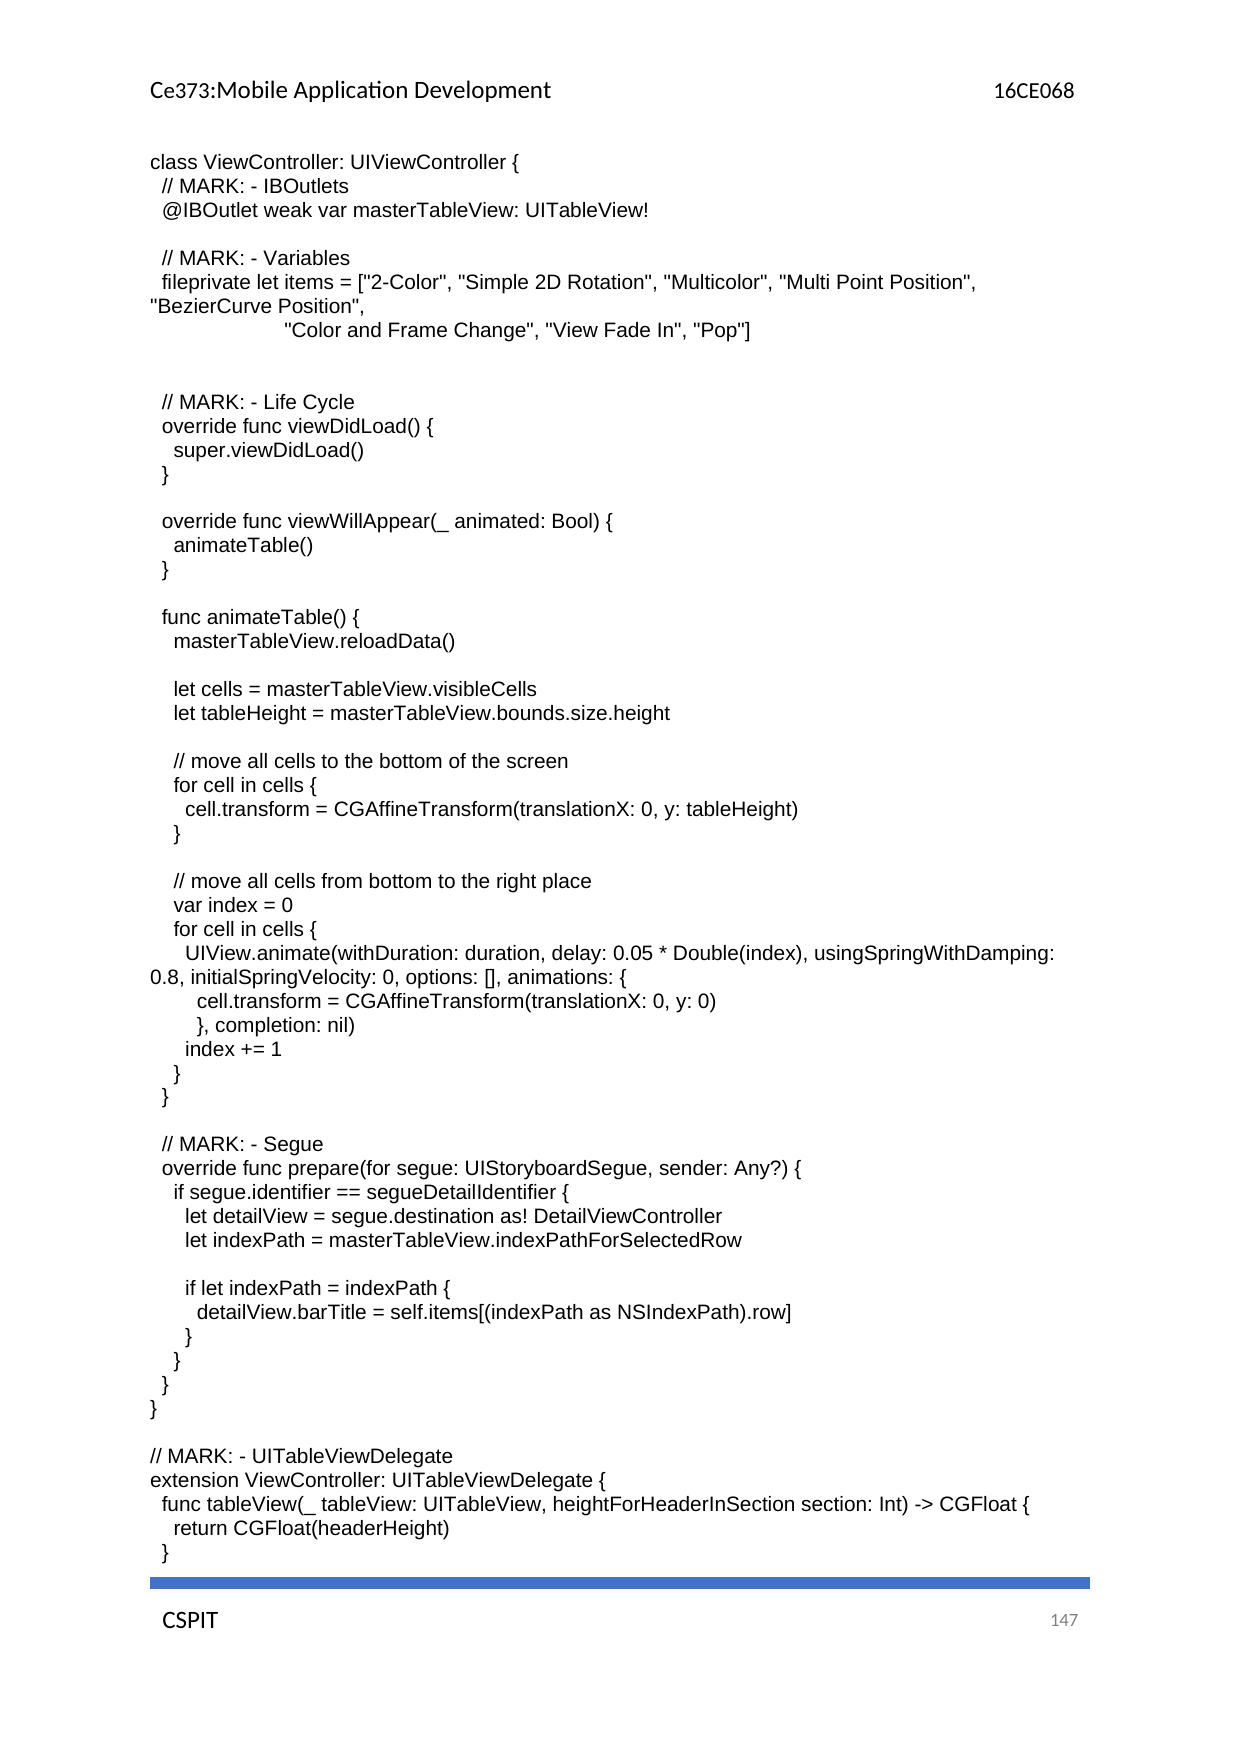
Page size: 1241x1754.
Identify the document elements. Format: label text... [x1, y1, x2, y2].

text let tableHeight = masterTableView.bounds.size.height [150, 701, 1090, 725]
text if segue.identifier == segueDetailIdentifier { [150, 1180, 1090, 1204]
text func animateTable() { [150, 605, 1090, 629]
text @IBOutlet weak var masterTableView: UITableView! [150, 198, 1090, 222]
text animateTable() [150, 533, 1090, 557]
text } [150, 1324, 1090, 1348]
text for cell in cells { [150, 773, 1090, 797]
text cell.transform = CGAffineTransform(translationX: 0, y: 0) [150, 988, 1090, 1012]
text let cells = masterTableView.visibleCells [150, 677, 1090, 701]
text // move all cells to the bottom of the screen [150, 749, 1090, 773]
text } [150, 821, 1090, 845]
text detailView.barTitle = self.items[(indexPath as NSIndexPath).row] [150, 1300, 1090, 1324]
text }, completion: nil) [150, 1012, 1090, 1036]
text } [150, 461, 1090, 485]
text override func prepare(for segue: UIStoryboardSegue, sender: Any?) { [150, 1156, 1090, 1180]
text index += 1 [150, 1036, 1090, 1060]
text masterTableView.reloadData() [150, 629, 1090, 653]
text return CGFloat(headerHeight) [150, 1516, 1090, 1539]
text } [150, 1348, 1090, 1372]
text var index = 0 [150, 893, 1090, 917]
text super.viewDidLoad() [150, 437, 1090, 461]
text } [150, 1372, 1090, 1396]
text // MARK: - UITableViewDelegate [150, 1444, 1090, 1468]
text // move all cells from bottom to the right place [150, 869, 1090, 893]
text // MARK: - IBOutlets [150, 174, 1090, 198]
text fileprivate let items = ["2-Color", "Simple 2D Rotation", "Multicolor", "Multi Point Position", "BezierCurve Position", [150, 270, 1090, 318]
text let detailView = segue.destination as! DetailViewController [150, 1204, 1090, 1228]
text override func viewWillAppear(_ animated: Bool) { [150, 509, 1090, 533]
text } [150, 557, 1090, 581]
text // MARK: - Segue [150, 1132, 1090, 1156]
text } [150, 1060, 1090, 1084]
text for cell in cells { [150, 917, 1090, 941]
text override func viewDidLoad() { [150, 413, 1090, 437]
text class ViewController: UIViewController { [150, 150, 1090, 174]
text let indexPath = masterTableView.indexPathForSelectedRow [150, 1228, 1090, 1252]
text cell.transform = CGAffineTransform(translationX: 0, y: tableHeight) [150, 797, 1090, 821]
text extension ViewController: UITableViewDelegate { [150, 1468, 1090, 1492]
text UIView.animate(withDuration: duration, delay: 0.05 * Double(index), usingSpringWithDamping: 0.8, initialSpringVelocity: 0, options: [], animations: { [150, 941, 1090, 988]
text if let indexPath = indexPath { [150, 1276, 1090, 1300]
text // MARK: - Variables [150, 246, 1090, 270]
text "Color and Frame Change", "View Fade In", "Pop"] [150, 318, 1090, 342]
text func tableView(_ tableView: UITableView, heightForHeaderInSection section: Int) -> CGFloat { [150, 1492, 1090, 1516]
text // MARK: - Life Cycle [150, 389, 1090, 413]
text } [150, 1539, 1090, 1563]
text } [150, 1084, 1090, 1108]
text } [150, 1396, 1090, 1420]
